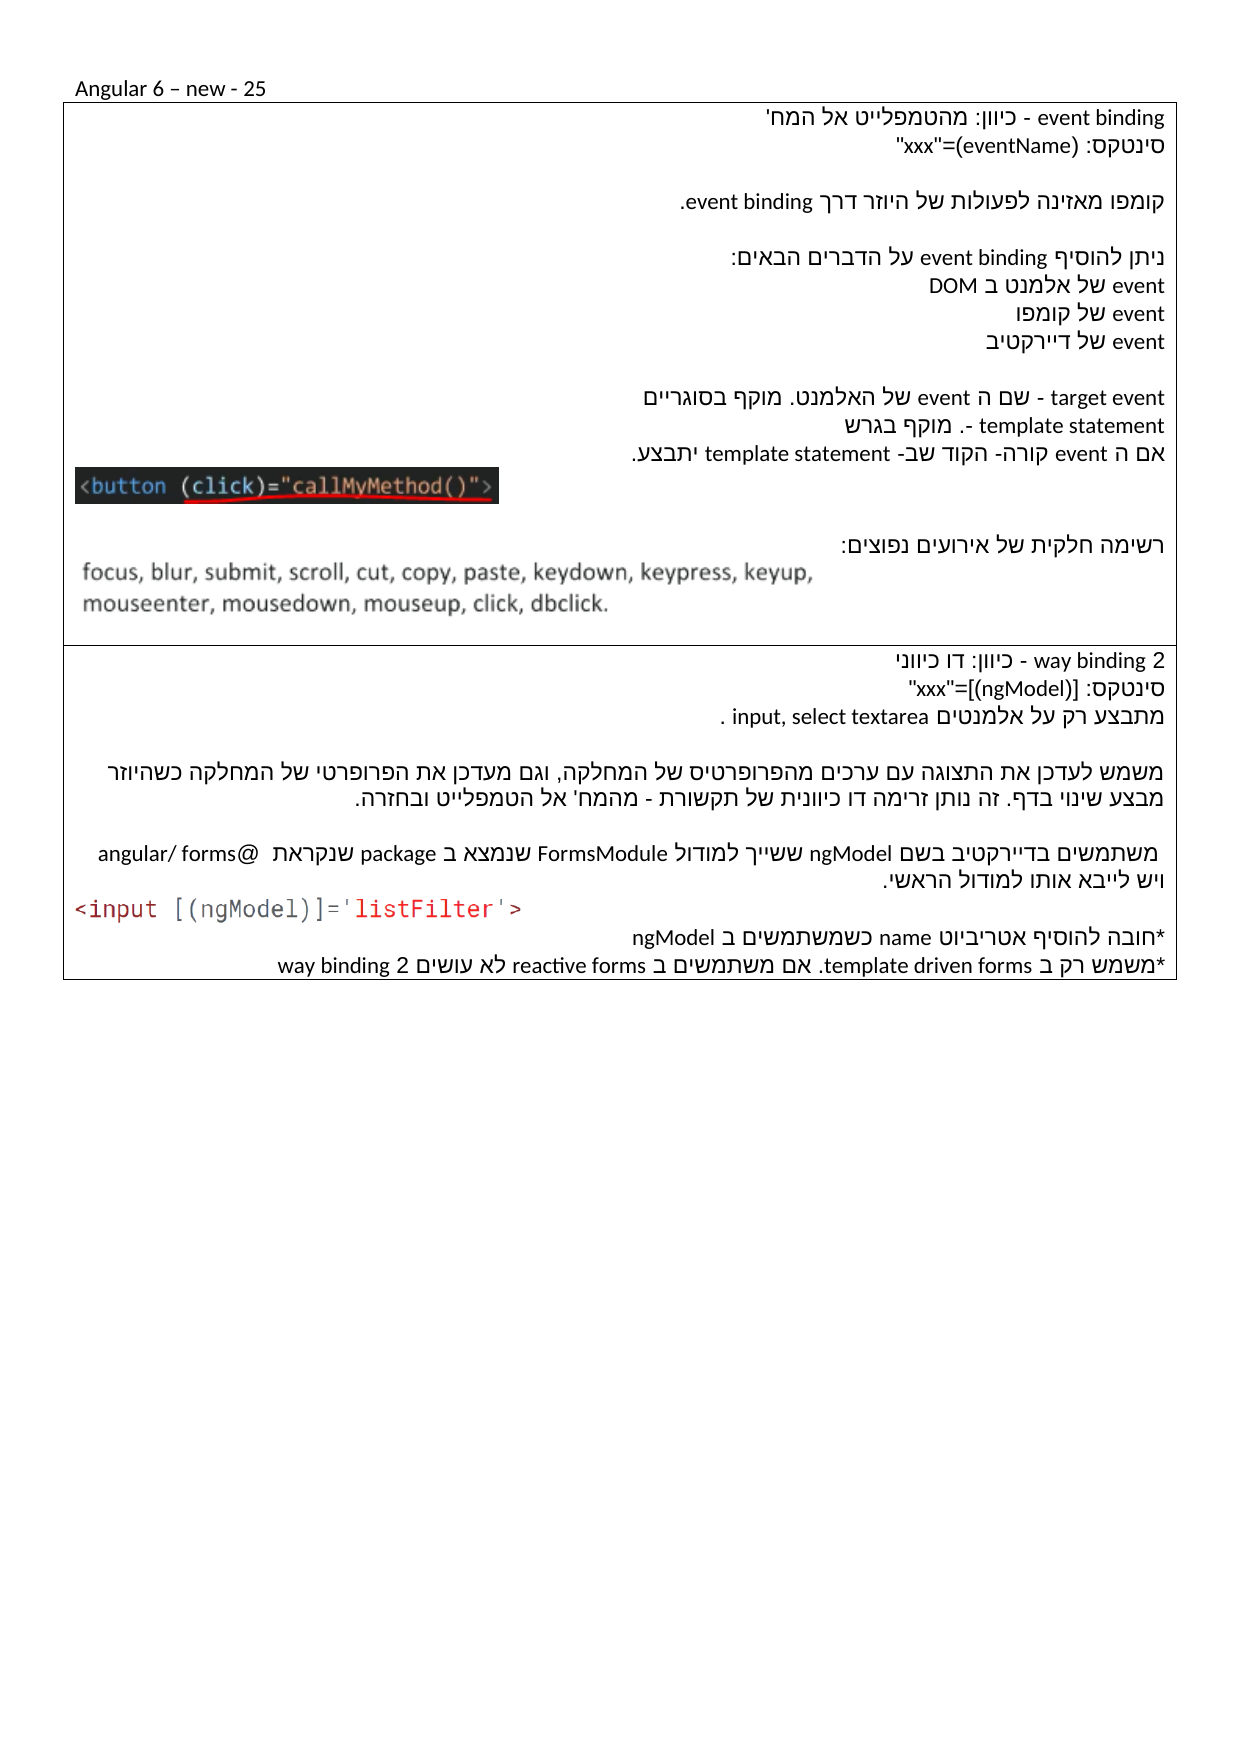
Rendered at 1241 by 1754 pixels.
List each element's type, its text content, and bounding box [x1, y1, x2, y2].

table_cell 2 way binding - כיוון: דו כיווני סינטקס: [(ngModel)]="xxx" מתבצע רק על אלמנטים input, select textarea . משמש לעדכן את התצוגה עם ערכים מהפרופרטיס של המחלקה, וגם מעדכן את הפרופרטי של המחלקה כשהיוזר מבצע שינוי בדף. זה נותן זרימה דו כיוונית של תקשורת - מהמח' אל הטמפלייט ובחזרה. משתמשים בדיירקטיב בשם ngModel ששייך למודול FormsModule שנמצא ב package שנקראת @angular/ forms ויש לייבא אותו למודול הראשי. *חובה להוסיף אטריביוט name כשמשתמשים ב ngModel *משמש רק ב template driven forms. אם משתמשים ב reactive forms לא עושים 2 way binding [64, 646, 1176, 979]
picture [75, 893, 524, 924]
picture [75, 558, 817, 618]
picture [75, 467, 499, 504]
table_cell event binding - כיוון: מהטמפלייט אל המח' סינטקס: (eventName)="xxx" קומפו מאזינה לפעולות של היוזר דרך event binding. ניתן להוסיף event binding על הדברים הבאים: event של אלמנט ב DOM event של קומפו event של דיירקטיב target event - שם ה event של האלמנט. מוקף בסוגריים template statement -. מוקף בגרש אם ה event קורה- הקוד שב- template statement יתבצע. רשימה חלקית של אירועים נפוצים: [64, 103, 1176, 645]
